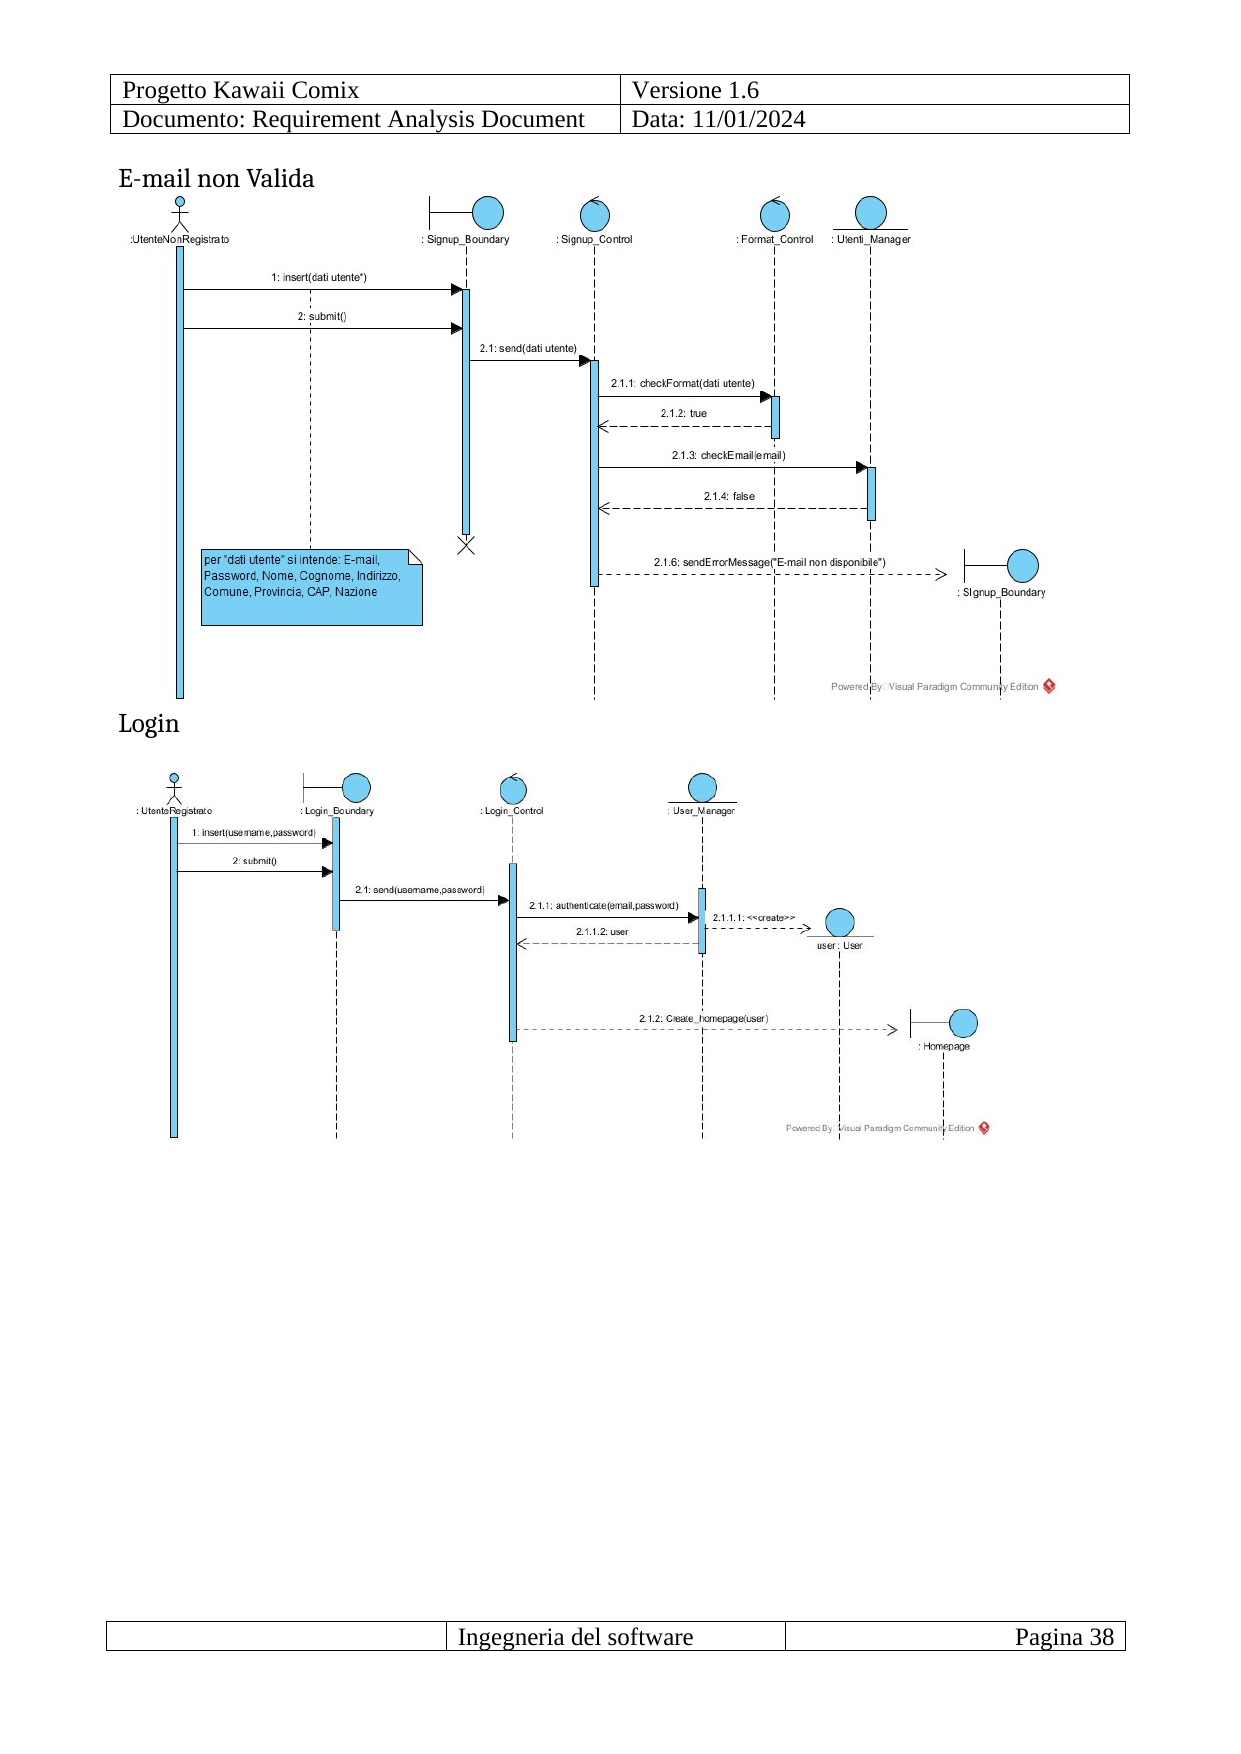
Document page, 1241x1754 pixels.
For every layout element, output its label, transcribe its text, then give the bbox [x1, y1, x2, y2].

picture [118, 738, 994, 1142]
subtitle Login [118, 708, 1122, 739]
subtitle E-mail non Valida [118, 163, 1122, 194]
picture [118, 194, 1059, 704]
